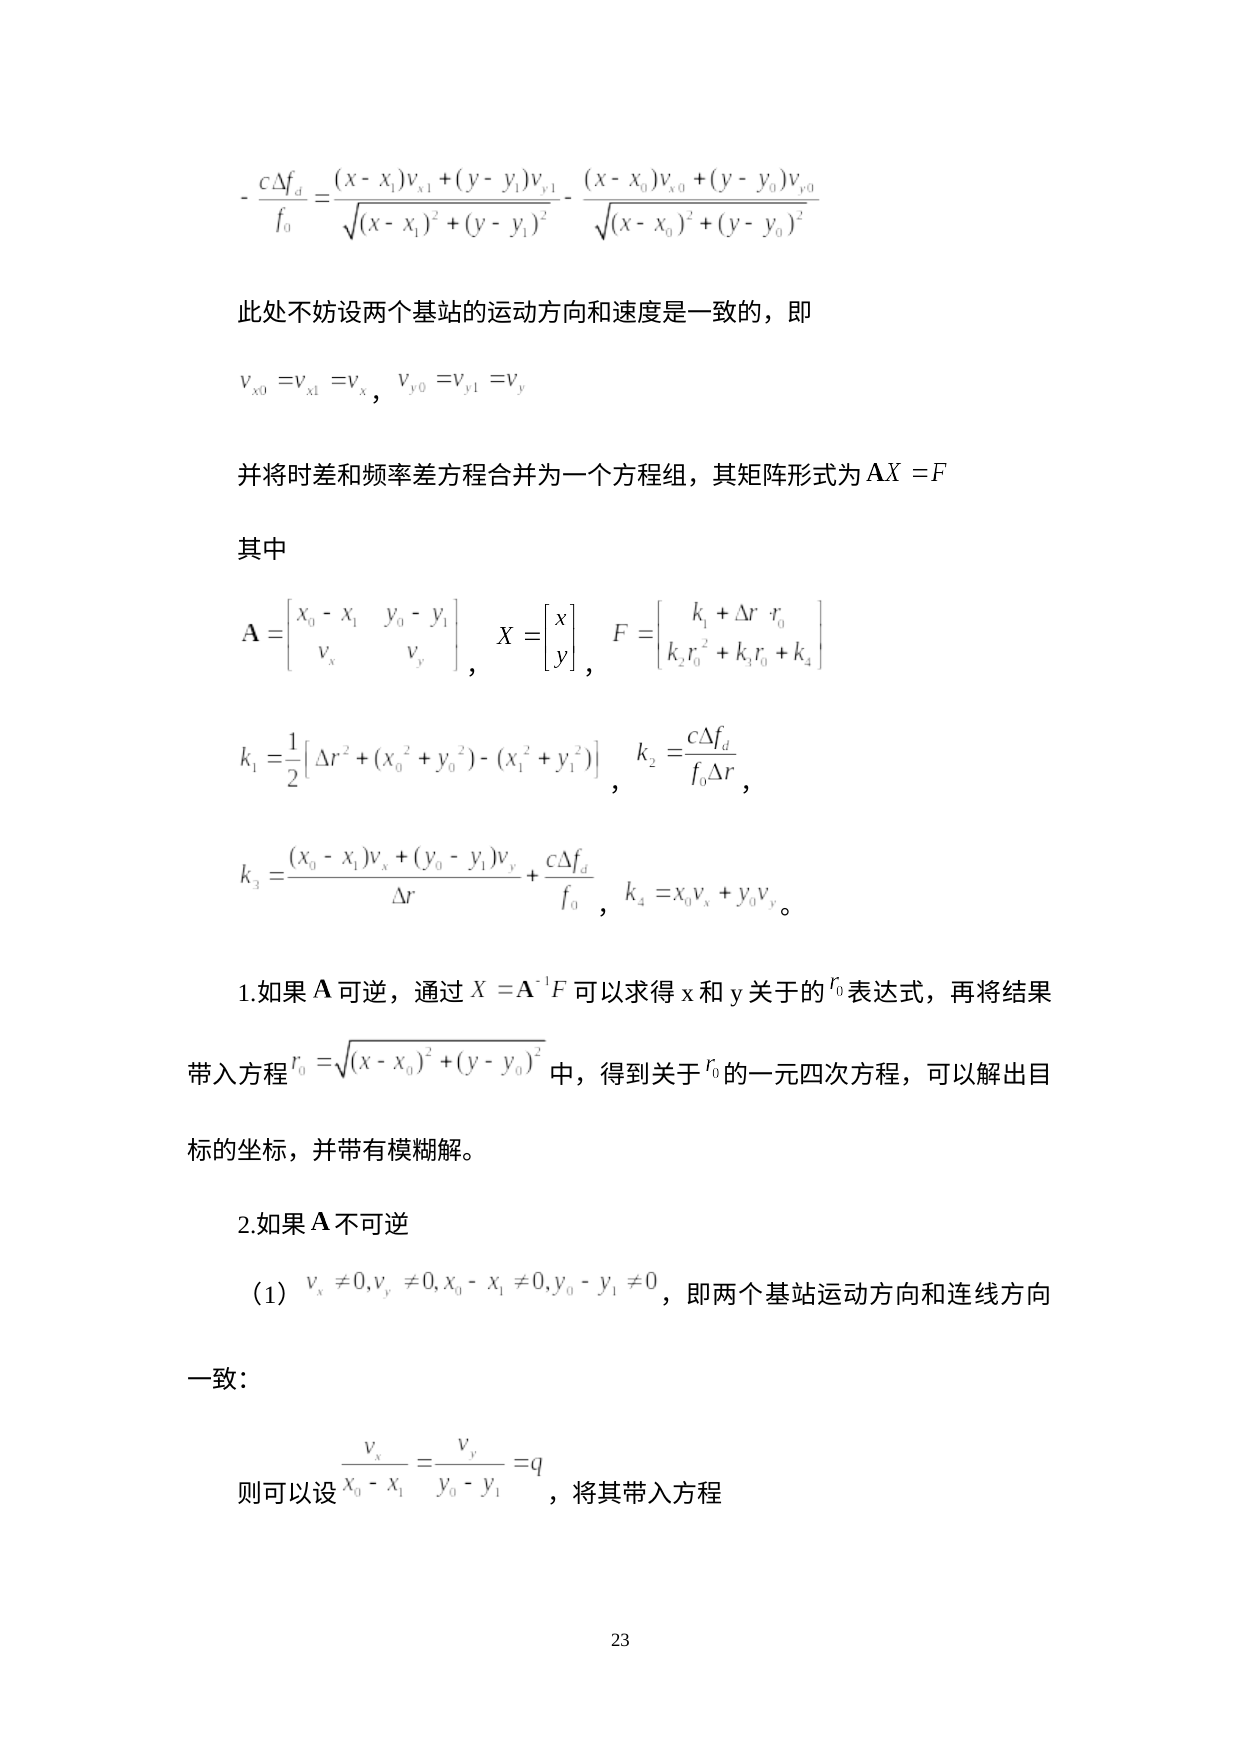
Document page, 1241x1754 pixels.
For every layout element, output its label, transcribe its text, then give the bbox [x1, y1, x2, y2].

text ，， [187, 711, 1053, 808]
text 此处不妨设两个基站的运动方向和速度是一致的，即 [187, 278, 1053, 343]
text ，。 [187, 832, 1053, 930]
text 其中 [187, 515, 1053, 580]
text （1），即两个基站运动方向和连线方向一致： [187, 1264, 1053, 1410]
text 则可以设，将其带入方程 [187, 1419, 1053, 1517]
text 2.如果不可逆 [187, 1190, 1053, 1255]
text 1.如果可逆，通过可以求得x和y关于的表达式，再将结果带入方程中，得到关于的一元四次方程，可以解出目标的坐标，并带有模糊解。 [187, 953, 1053, 1181]
text ，， [187, 589, 1053, 687]
text 并将时差和频率差方程合并为一个方程组，其矩阵形式为 [187, 441, 1053, 506]
text ， [187, 352, 1053, 417]
